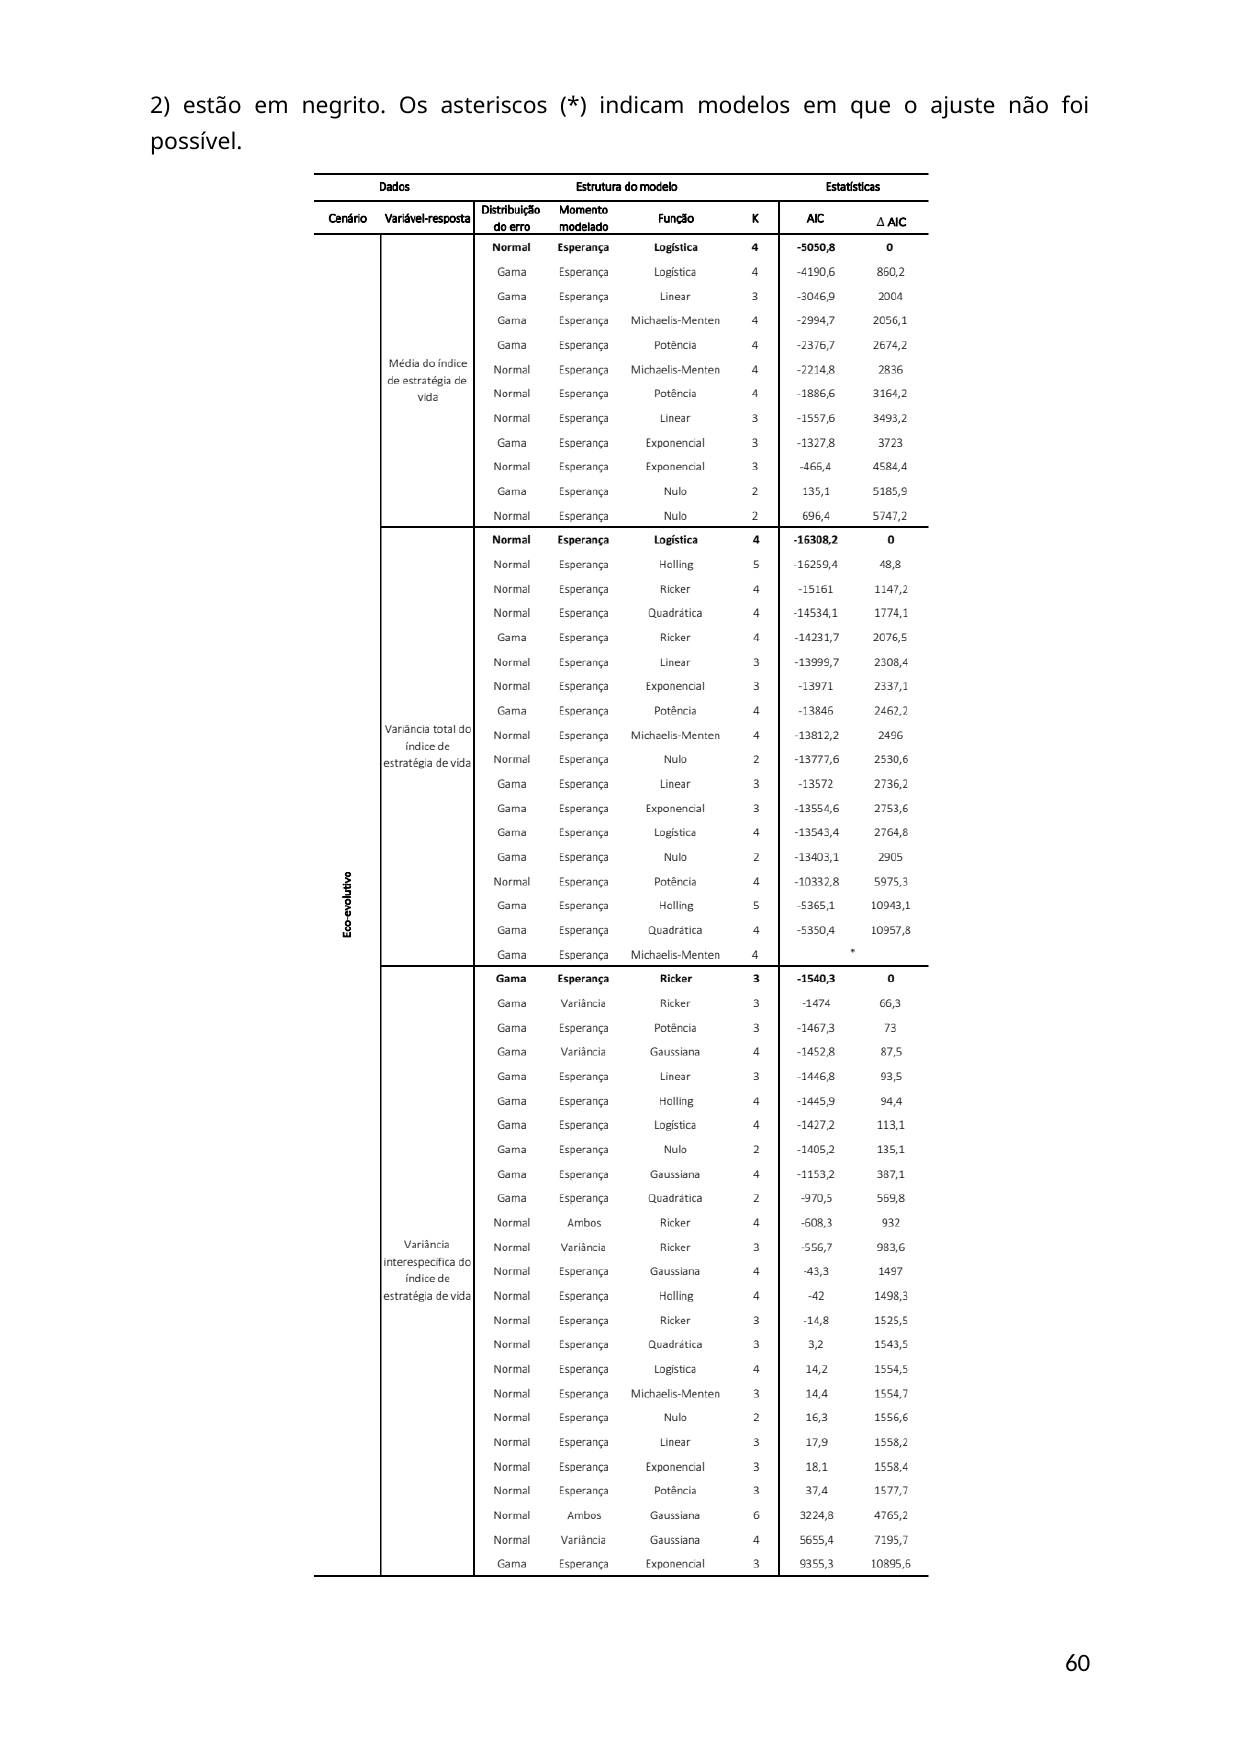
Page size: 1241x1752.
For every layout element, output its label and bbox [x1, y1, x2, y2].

text [150, 89, 1090, 156]
